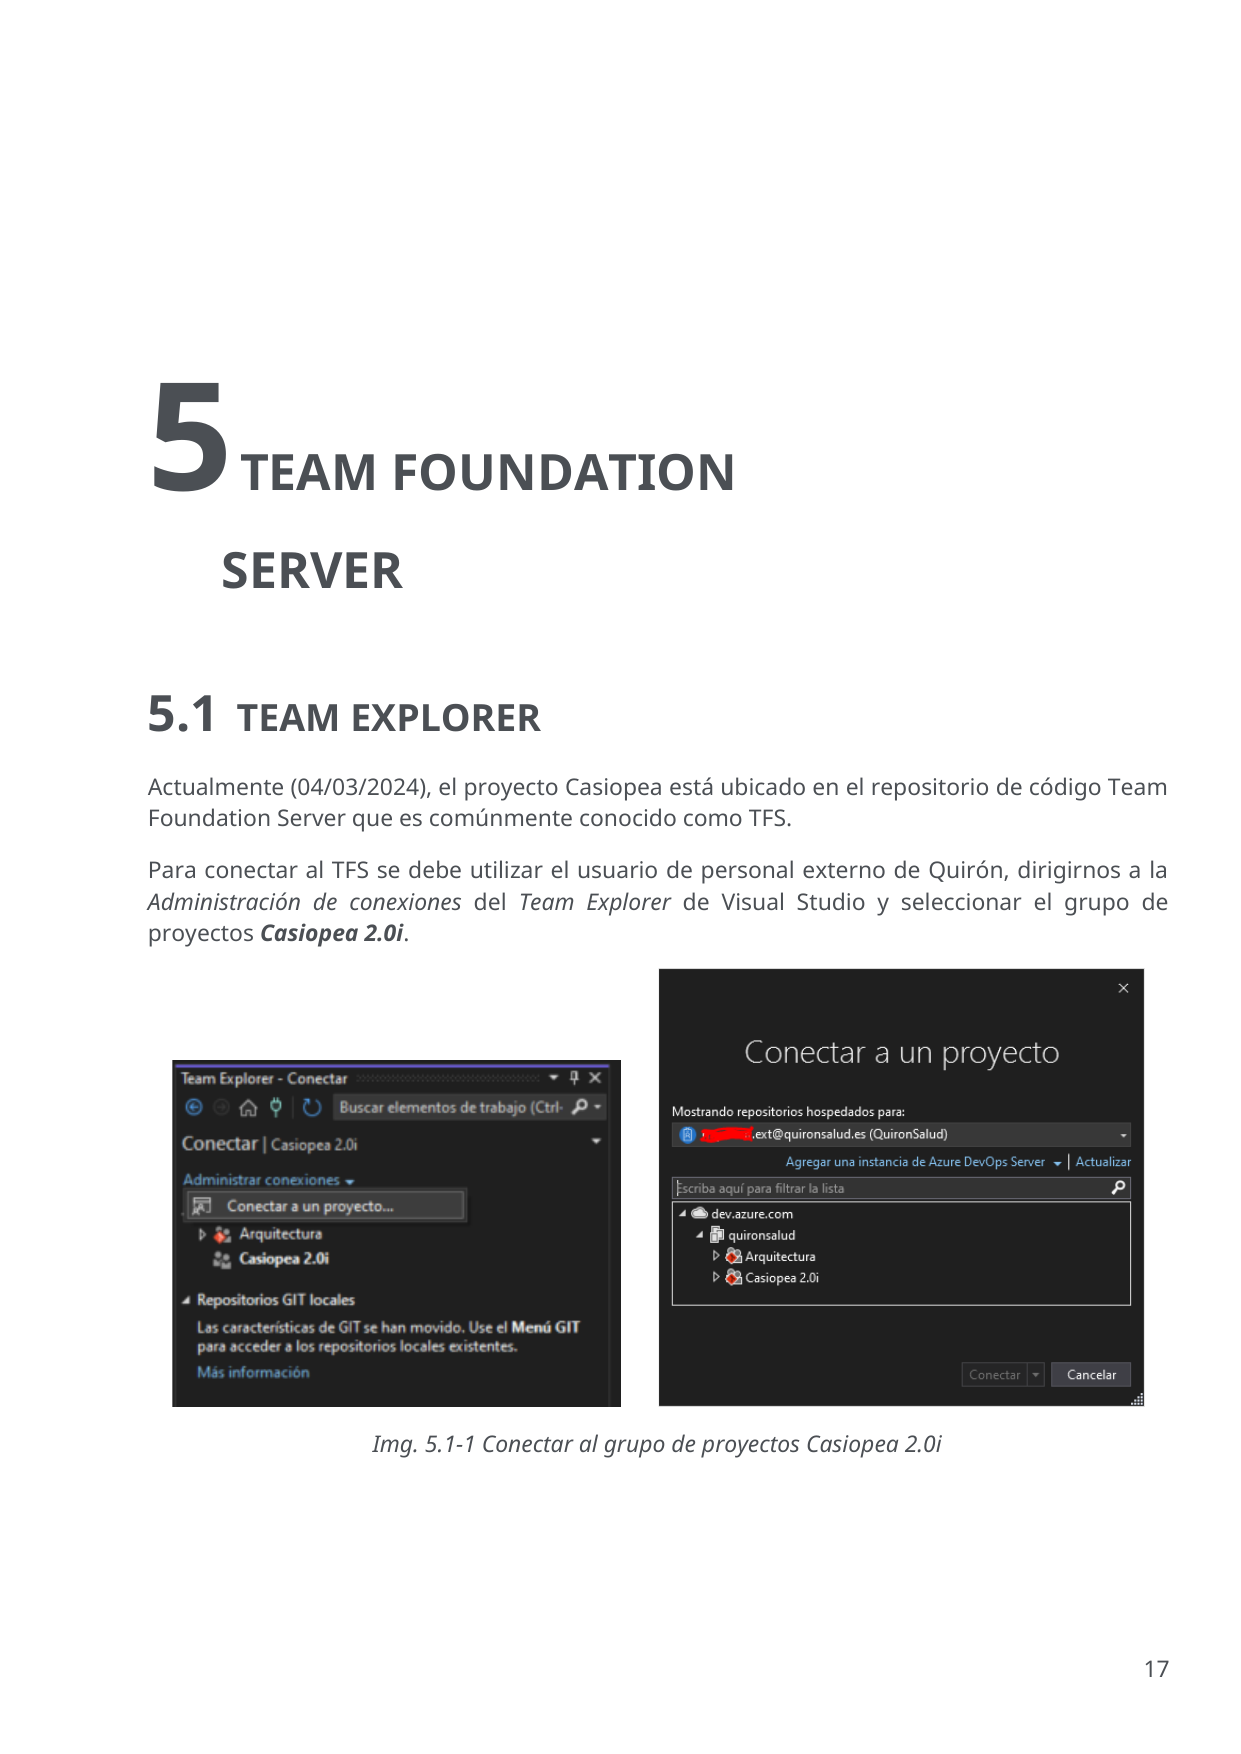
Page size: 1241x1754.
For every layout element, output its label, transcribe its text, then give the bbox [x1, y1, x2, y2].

subtitle TEAM FOUNDATION SERVER [148, 331, 930, 603]
text Img. 5.1-1 Conectar al grupo de proyectos Casiopea 2.0i [148, 1428, 1169, 1459]
text Actualmente (04/03/2024), el proyecto Casiopea está ubicado en el repositorio de código Team Foundation Server que es comúnmente conocido como TFS. [148, 771, 1169, 833]
text Para conectar al TFS se debe utilizar el usuario de personal externo de Quirón, dirigirnos a la Administración de conexiones del Team Explorer de Visual Studio y seleccionar el grupo de proyectos Casiopea 2.0i. [148, 854, 1169, 948]
subtitle TEAM EXPLORER [148, 678, 1167, 746]
